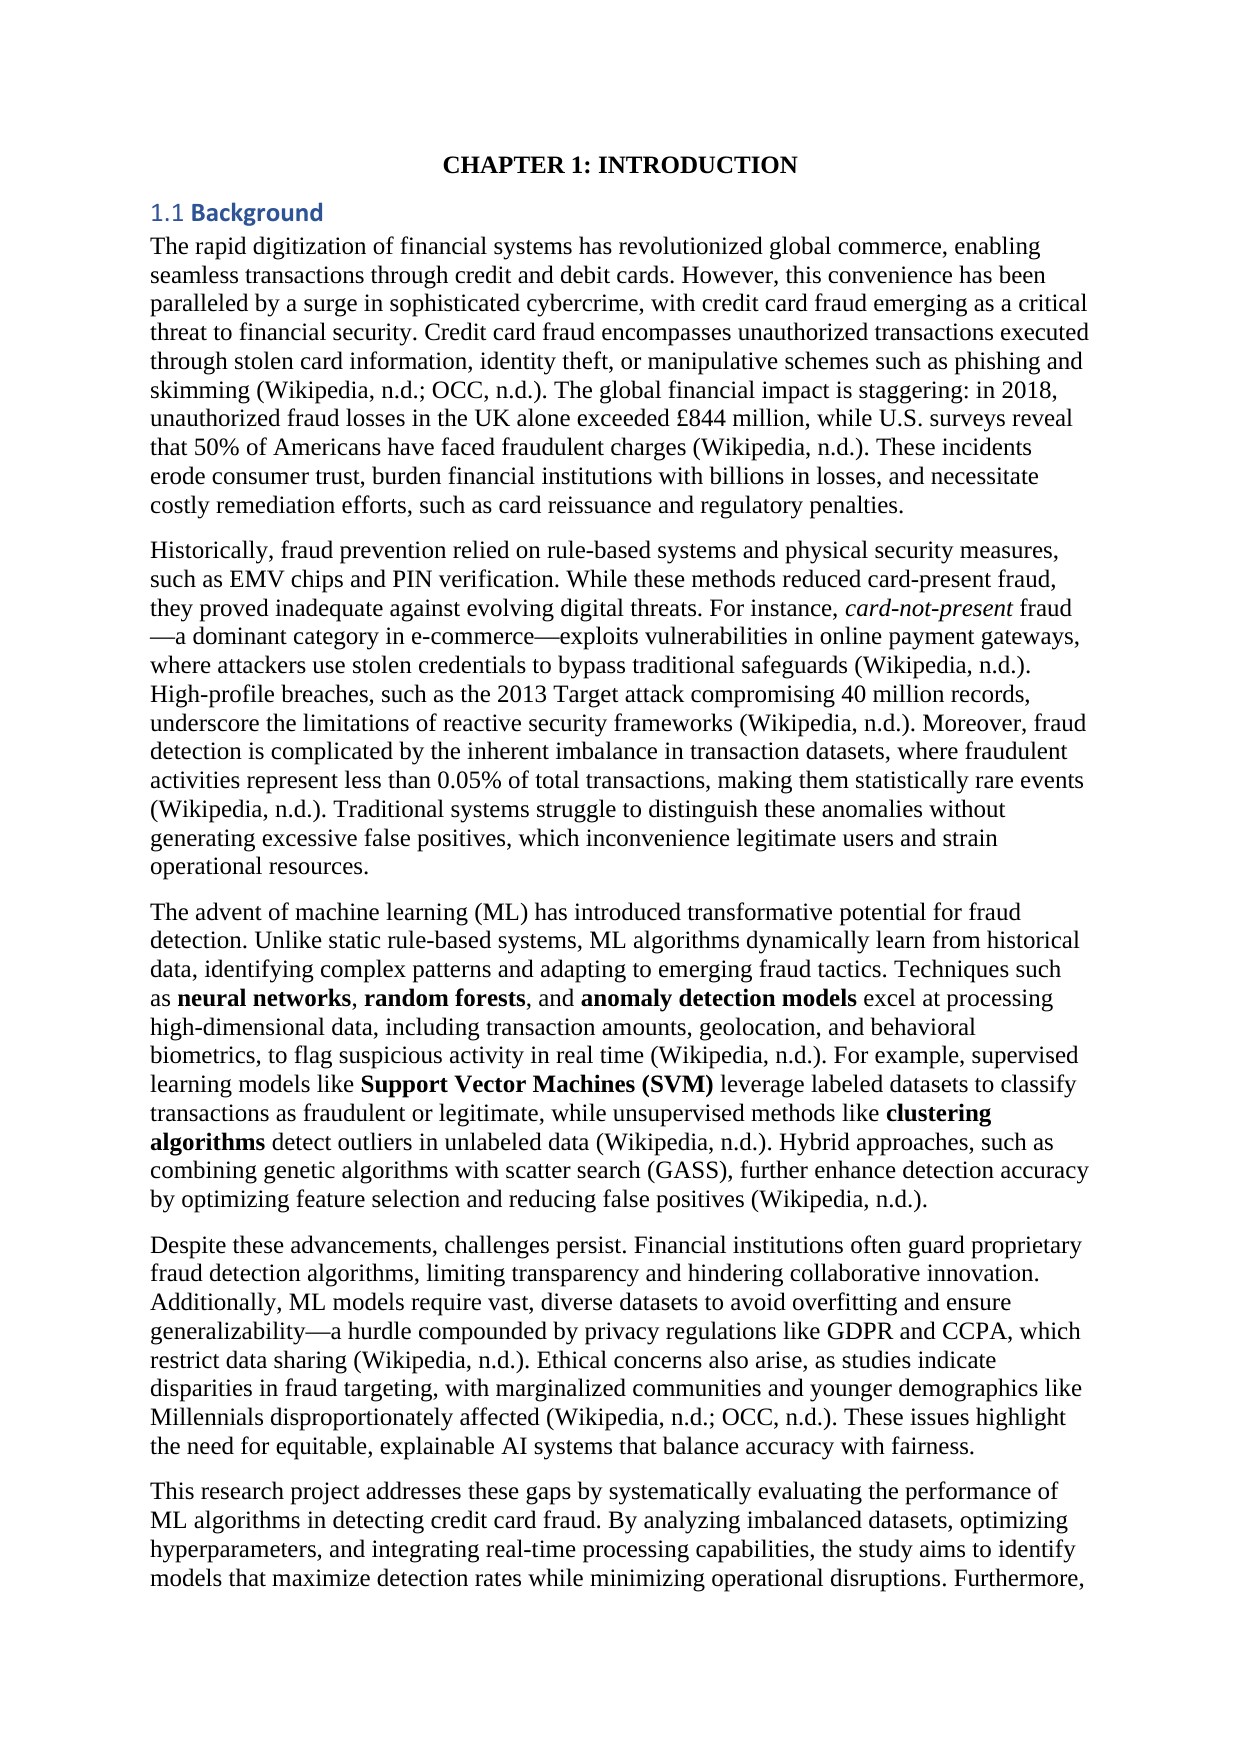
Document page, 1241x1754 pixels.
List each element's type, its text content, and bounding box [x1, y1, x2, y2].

text The rapid digitization of financial systems has revolutionized global commerce, enabling seamless transactions through credit and debit cards. However, this convenience has been paralleled by a surge in sophisticated cybercrime, with credit card fraud emerging as a critical threat to financial security. Credit card fraud encompasses unauthorized transactions executed through stolen card information, identity theft, or manipulative schemes such as phishing and skimming (Wikipedia, n.d.; OCC, n.d.). The global financial impact is staggering: in 2018, unauthorized fraud losses in the UK alone exceeded £844 million, while U.S. surveys reveal that 50% of Americans have faced fraudulent charges (Wikipedia, n.d.). These incidents erode consumer trust, burden financial institutions with billions in losses, and necessitate costly remediation efforts, such as card reissuance and regulatory penalties. [150, 231, 1090, 518]
subtitle CHAPTER 1: INTRODUCTION [150, 150, 1090, 179]
subtitle 1.1 Background [150, 195, 1090, 228]
text Historically, fraud prevention relied on rule-based systems and physical security measures, such as EMV chips and PIN verification. While these methods reduced card-present fraud, they proved inadequate against evolving digital threats. For instance, card-not-present fraud—a dominant category in e-commerce—exploits vulnerabilities in online payment gateways, where attackers use stolen credentials to bypass traditional safeguards (Wikipedia, n.d.). High-profile breaches, such as the 2013 Target attack compromising 40 million records, underscore the limitations of reactive security frameworks (Wikipedia, n.d.). Moreover, fraud detection is complicated by the inherent imbalance in transaction datasets, where fraudulent activities represent less than 0.05% of total transactions, making them statistically rare events (Wikipedia, n.d.). Traditional systems struggle to distinguish these anomalies without generating excessive false positives, which inconvenience legitimate users and strain operational resources. [150, 535, 1090, 880]
text Despite these advancements, challenges persist. Financial institutions often guard proprietary fraud detection algorithms, limiting transparency and hindering collaborative innovation. Additionally, ML models require vast, diverse datasets to avoid overfitting and ensure generalizability—a hurdle compounded by privacy regulations like GDPR and CCPA, which restrict data sharing (Wikipedia, n.d.). Ethical concerns also arise, as studies indicate disparities in fraud targeting, with marginalized communities and younger demographics like Millennials disproportionately affected (Wikipedia, n.d.; OCC, n.d.). These issues highlight the need for equitable, explainable AI systems that balance accuracy with fairness. [150, 1230, 1090, 1460]
text The advent of machine learning (ML) has introduced transformative potential for fraud detection. Unlike static rule-based systems, ML algorithms dynamically learn from historical data, identifying complex patterns and adapting to emerging fraud tactics. Techniques such as neural networks, random forests, and anomaly detection models excel at processing high-dimensional data, including transaction amounts, geolocation, and behavioral biometrics, to flag suspicious activity in real time (Wikipedia, n.d.). For example, supervised learning models like Support Vector Machines (SVM) leverage labeled datasets to classify transactions as fraudulent or legitimate, while unsupervised methods like clustering algorithms detect outliers in unlabeled data (Wikipedia, n.d.). Hybrid approaches, such as combining genetic algorithms with scatter search (GASS), further enhance detection accuracy by optimizing feature selection and reducing false positives (Wikipedia, n.d.). [150, 897, 1090, 1213]
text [150, 1476, 1090, 1591]
